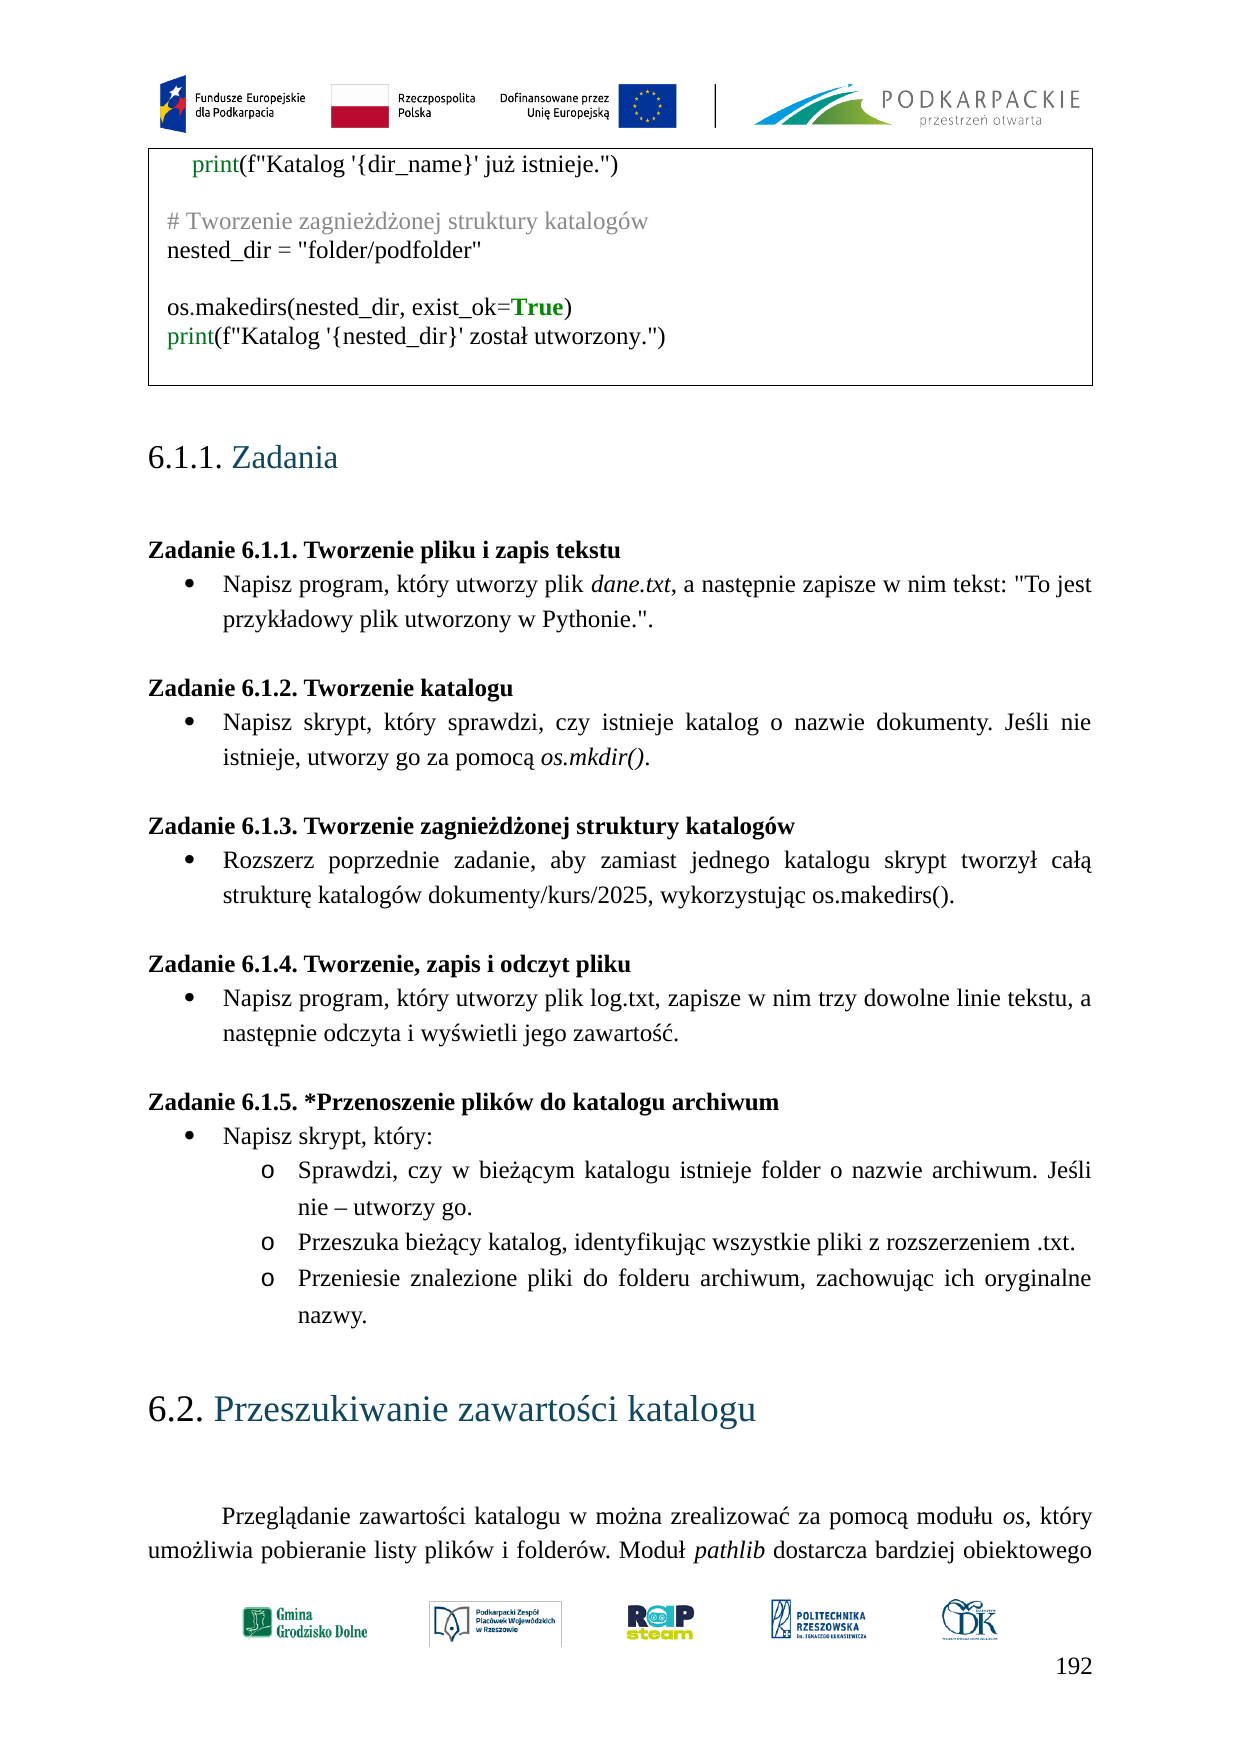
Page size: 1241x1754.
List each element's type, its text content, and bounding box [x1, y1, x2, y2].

text Zadanie 6.1.4. Tworzenie, zapis i odczyt pliku [148, 949, 1092, 977]
text Zadanie 6.1.3. Tworzenie zagnieżdżonej struktury katalogów [148, 811, 1092, 839]
list Przeniesie znalezione pliki do folderu archiwum, zachowując ich oryginalne nazwy. [260, 1263, 1092, 1329]
list Napisz program, który utworzy plik log.txt, zapisze w nim trzy dowolne linie tekstu, a następnie odczyta i wyświetli jego zawartość. [185, 983, 1092, 1046]
picture [147, 60, 1093, 148]
list Sprawdzi, czy w bieżącym katalogu istnieje folder o nazwie archiwum. Jeśli nie – utworzy go. [260, 1156, 1092, 1221]
list Napisz program, który utworzy plik dane.txt, a następnie zapisze w nim tekst: "To jest przykładowy plik utworzony w Pythonie.". [185, 569, 1092, 633]
subtitle Zadania [148, 437, 1092, 476]
list Przeszuka bieżący katalog, identyfikując wszystkie pliki z rozszerzeniem .txt. [260, 1227, 1092, 1257]
list Napisz skrypt, który: [185, 1121, 1092, 1150]
list Rozszerz poprzednie zadanie, aby zamiast jednego katalogu skrypt tworzył całą strukturę katalogów dokumenty/kurs/2025, wykorzystując os.makedirs(). [185, 845, 1092, 908]
text Zadanie 6.1.2. Tworzenie katalogu [148, 673, 1092, 702]
picture [242, 1585, 998, 1652]
list Napisz skrypt, który sprawdzi, czy istnieje katalog o nazwie dokumenty. Jeśli nie istnieje, utworzy go za pomocą os.mkdir(). [185, 707, 1092, 771]
text Zadanie 6.1.5. *Przenoszenie plików do katalogu archiwum [148, 1087, 1092, 1115]
text Zadanie 6.1.1. Tworzenie pliku i zapis tekstu [148, 535, 1092, 564]
table_header [149, 149, 1092, 384]
subtitle Przeszukiwanie zawartości katalogu [148, 1386, 1092, 1429]
